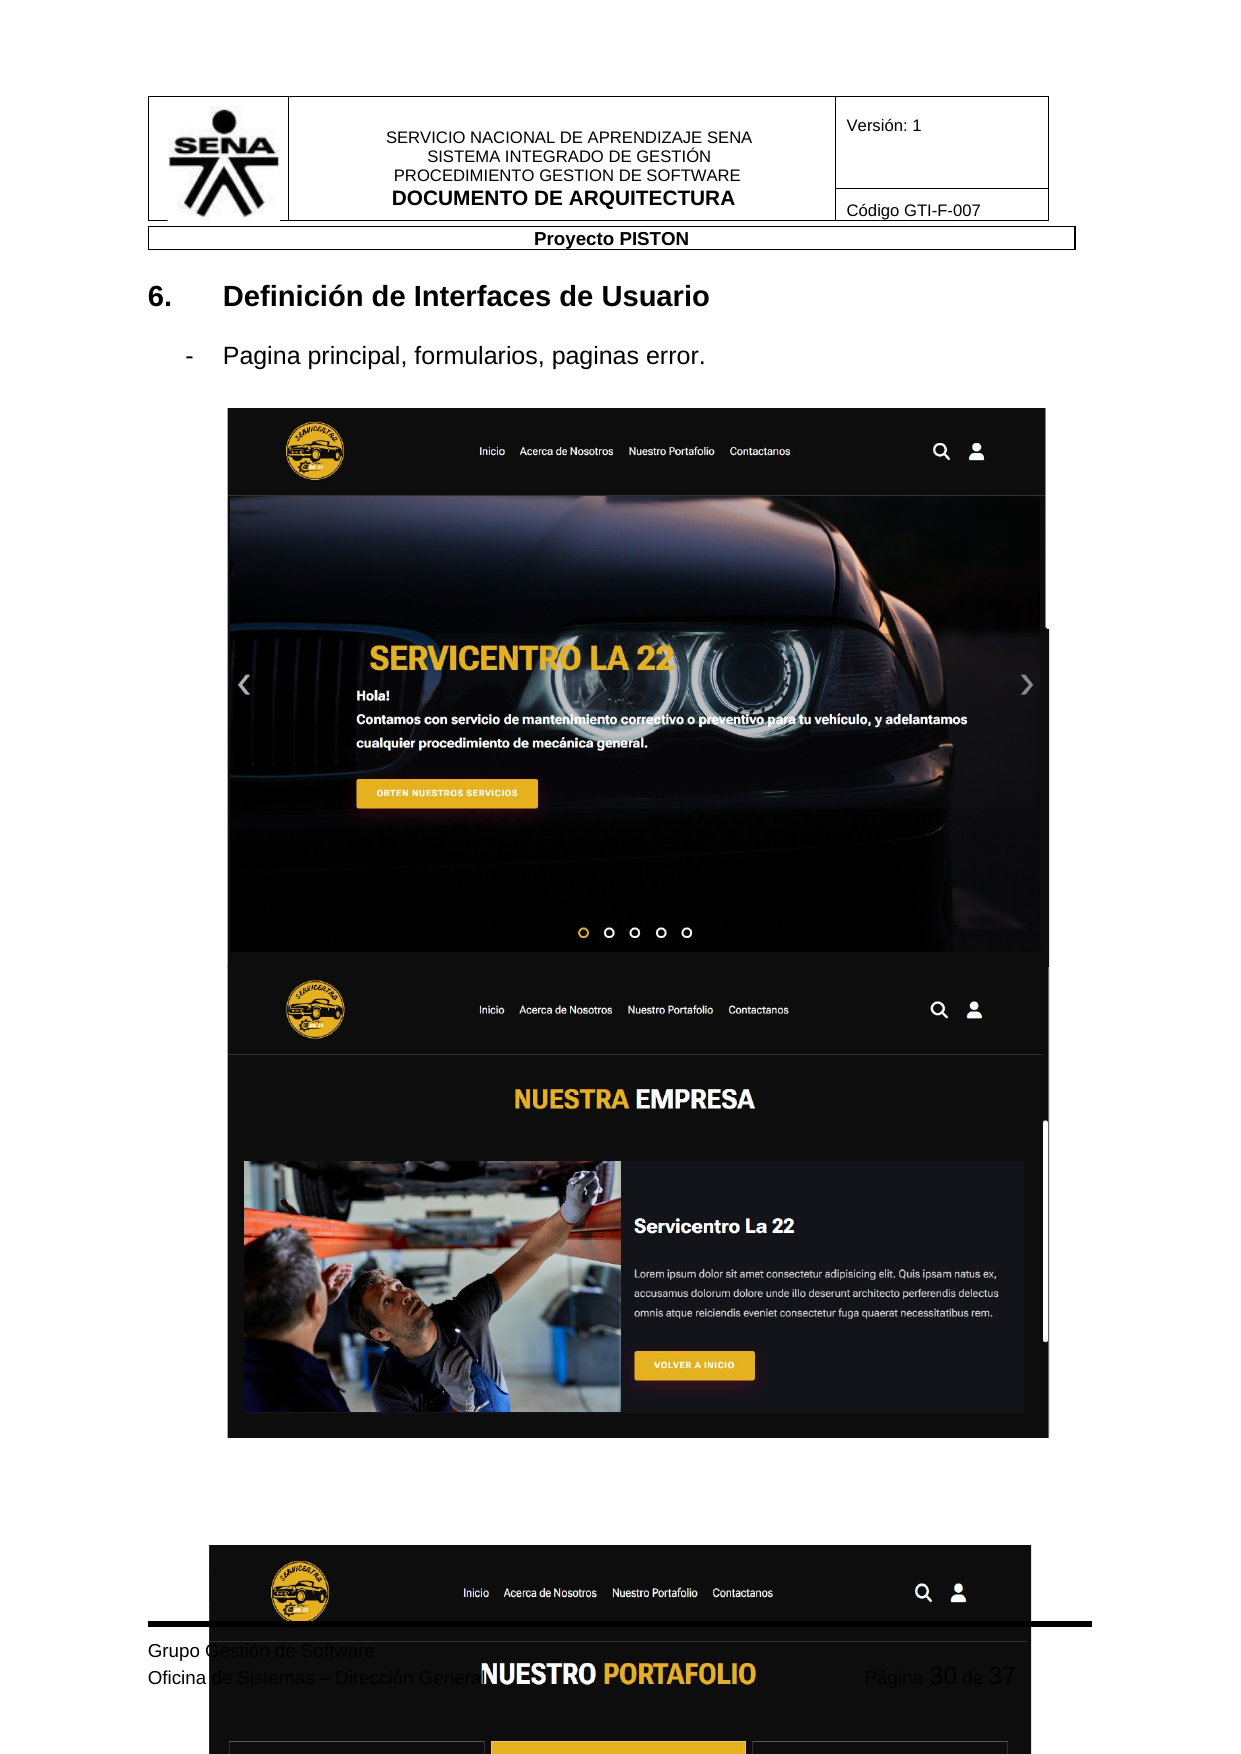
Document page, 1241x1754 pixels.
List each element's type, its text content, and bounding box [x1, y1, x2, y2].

list Pagina principal, formularios, paginas error. [185, 341, 1092, 370]
list Definición de Interfaces de Usuario [148, 279, 1092, 312]
picture [227, 408, 1050, 1438]
picture [209, 1627, 1032, 1754]
picture [209, 1545, 1032, 1621]
picture [167, 106, 281, 221]
